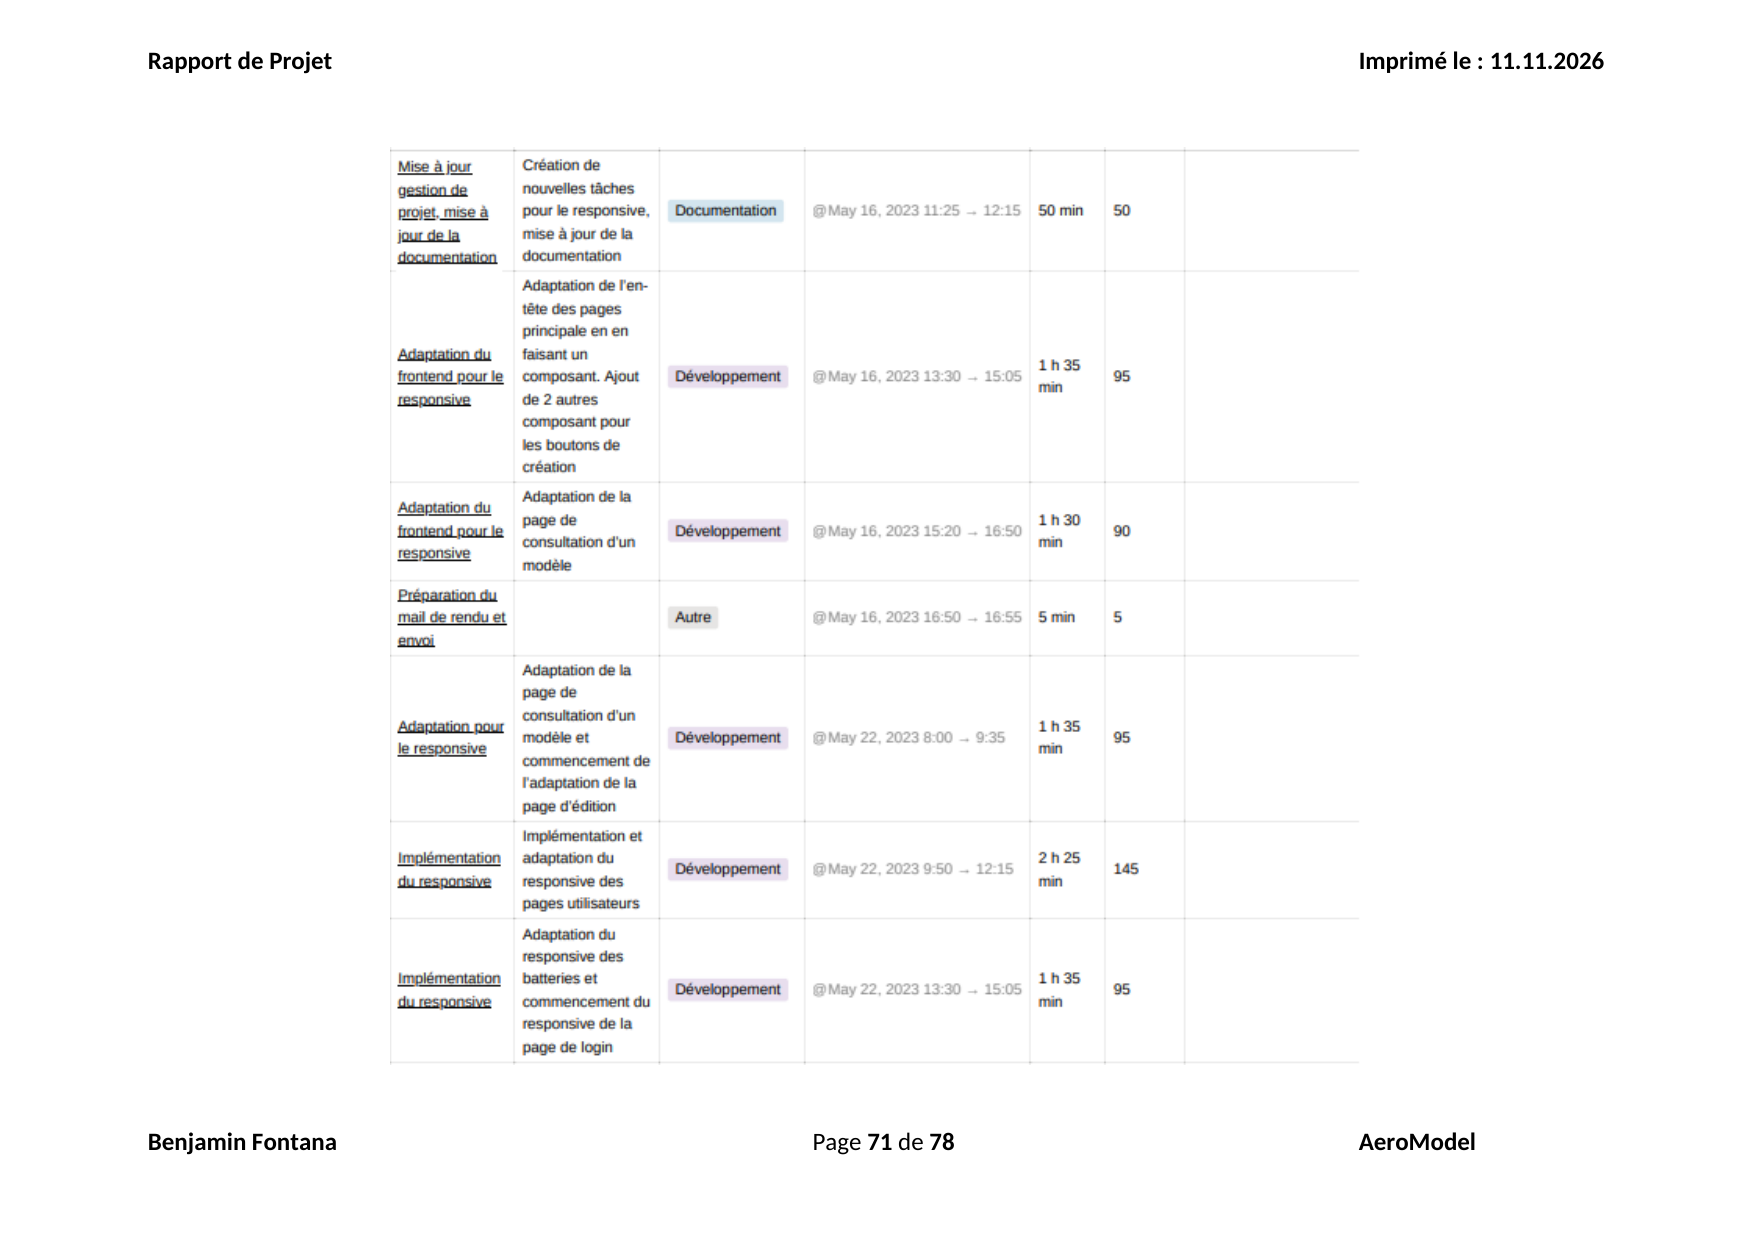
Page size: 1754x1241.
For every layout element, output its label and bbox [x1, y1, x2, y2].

picture [390, 147, 1364, 1065]
